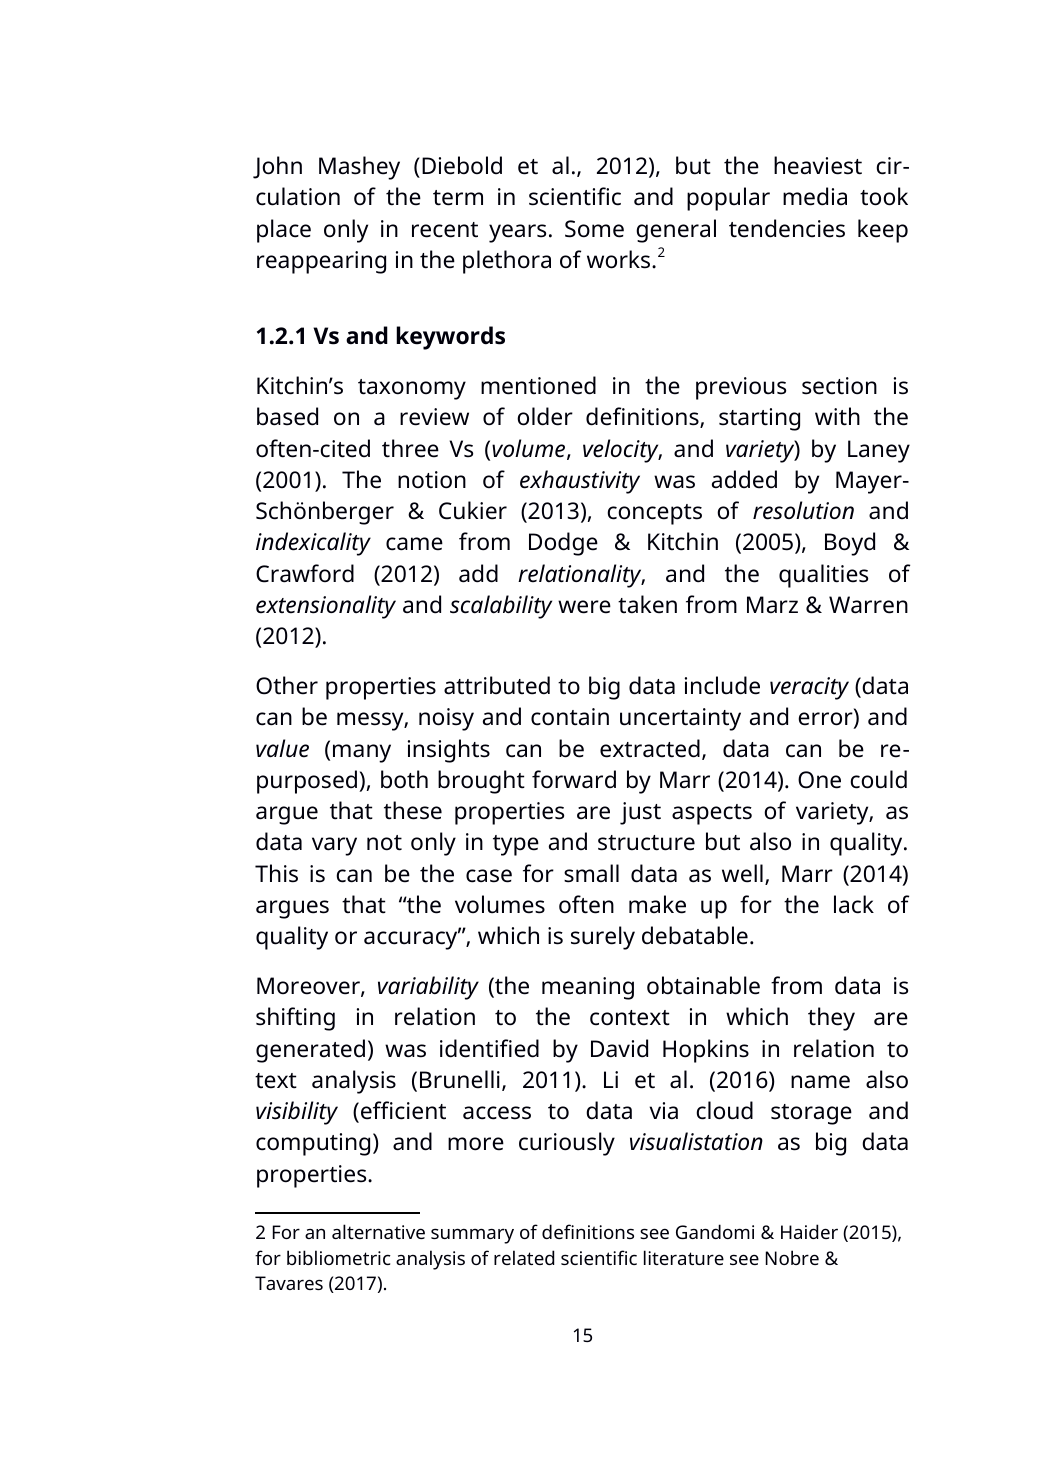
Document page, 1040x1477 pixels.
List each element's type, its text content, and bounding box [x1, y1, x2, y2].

text Other properties attributed to big data include veracity (data can be messy, noisy and contain uncertainty and error) and value (many insights can be extracted, data can be repurposed), both brought forward by Marr (2014). One could argue that these properties are just aspects of variety, as data vary not only in type and structure but also in quality. This is can be the case for small data as well, Marr (2014) argues that “the volumes often make up for the lack of quality or accuracy”, which is surely debatable. [255, 670, 910, 951]
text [255, 150, 910, 275]
text Moreover, variability (the meaning obtainable from data is shifting in relation to the context in which they are generated) was identified by David Hopkins in relation to text analysis (Brunelli, 2011). Li et al. (2016) name also visibility (efficient access to data via cloud storage and computing) and more curiously visualistation as big data properties. [255, 970, 910, 1189]
subtitle 1.2.1 Vs and keywords [255, 320, 910, 351]
text Kitchin’s taxonomy mentioned in the previous section is based on a review of older definitions, starting with the often-cited three Vs (volume, velocity, and variety) by Laney (2001). The notion of exhaustivity was added by Mayer-Schönberger & Cukier (2013), concepts of resolution and indexicality came from Dodge & Kitchin (2005), Boyd & Crawford (2012) add relationality, and the qualities of extensionality and scalability were taken from Marz & Warren (2012). [255, 370, 910, 651]
